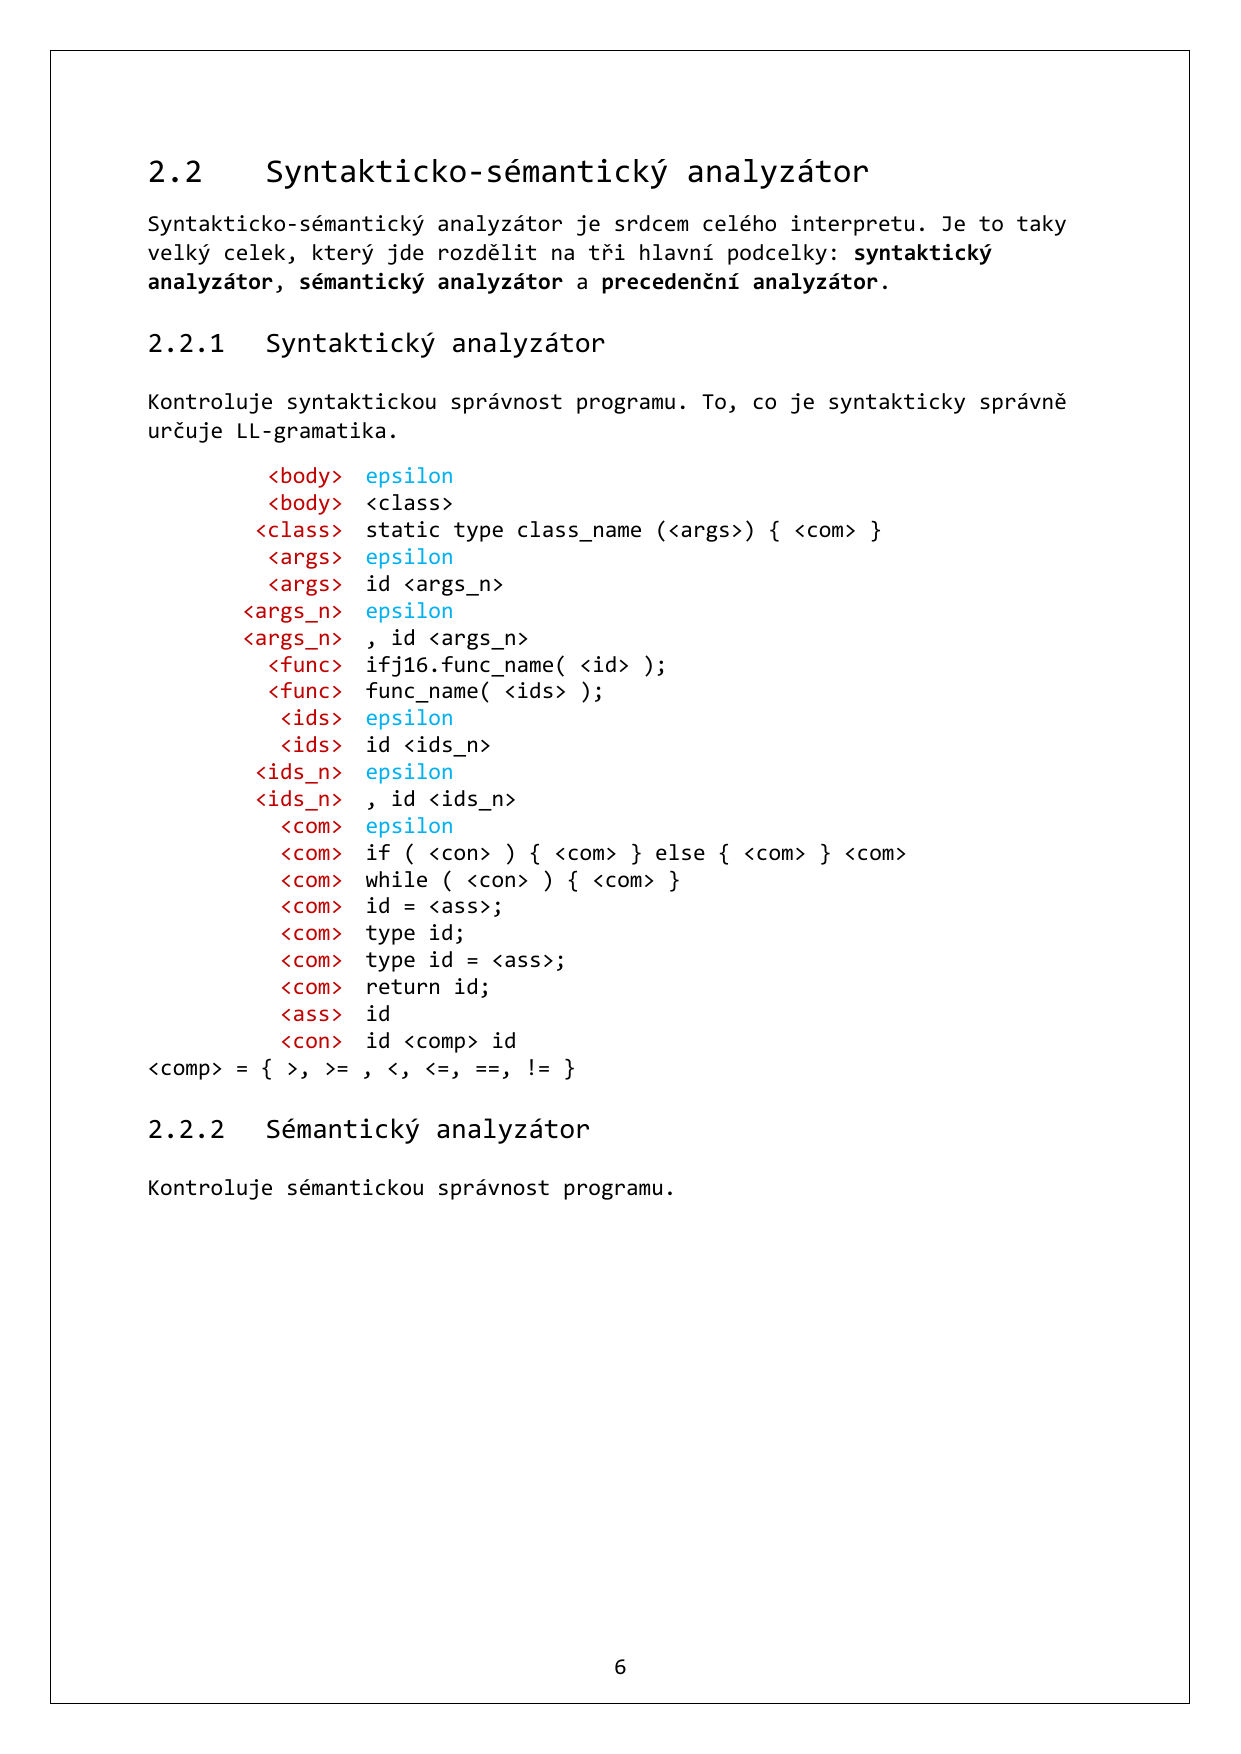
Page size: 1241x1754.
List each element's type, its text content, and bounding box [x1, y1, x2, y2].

text <comp> = { >, >= , <, <=, ==, != } [147, 1054, 1093, 1081]
table_cell <ids_n> [148, 785, 354, 812]
table_cell , id <args_n> [354, 624, 1091, 651]
table_cell <class> [354, 490, 1091, 517]
table_cell <class> [148, 517, 354, 543]
table_cell <com> [148, 812, 354, 839]
table_cell <com> [148, 839, 354, 866]
table_cell <com> [148, 866, 354, 893]
subtitle Syntakticko-sémantický analyzátor [147, 152, 1093, 191]
table_cell <func> [148, 651, 354, 678]
table_cell <con> [148, 1027, 354, 1054]
text Kontroluje syntaktickou správnost programu. To, co je syntakticky správně určuje LL-gramatika. [147, 388, 1093, 444]
table_cell epsilon [354, 705, 1091, 732]
table_cell <ids> [148, 732, 354, 758]
subtitle Sémantický analyzátor [147, 1112, 1093, 1145]
table_cell epsilon [354, 812, 1091, 839]
table_cell <args> [148, 544, 354, 570]
table_cell return id; [354, 974, 1091, 1000]
table_cell id [354, 1000, 1091, 1027]
text Kontroluje sémantickou správnost programu. [147, 1174, 1093, 1201]
table_cell id <comp> id [354, 1027, 1091, 1054]
table_cell <body> [148, 490, 354, 517]
table_cell id <args_n> [354, 570, 1091, 597]
table_cell epsilon [354, 544, 1091, 570]
table_cell <func> [148, 678, 354, 705]
table_cell func_name( <ids> ); [354, 678, 1091, 705]
table_cell ifj16.func_name( <id> ); [354, 651, 1091, 678]
table_cell <args_n> [148, 597, 354, 624]
table_cell type id = <ass>; [354, 947, 1091, 973]
table_cell <ids> [148, 705, 354, 732]
text Syntakticko-sémantický analyzátor je srdcem celého interpretu. Je to taky velký celek, který jde rozdělit na tři hlavní podcelky: syntaktický analyzátor, sémantický analyzátor a precedenční analyzátor. [147, 210, 1093, 295]
table_cell <args_n> [148, 624, 354, 651]
table_cell <com> [148, 920, 354, 947]
table_cell <ids_n> [148, 759, 354, 785]
table_header <body> [148, 463, 354, 490]
table_cell <args> [148, 570, 354, 597]
subtitle Syntaktický analyzátor [147, 326, 1093, 359]
table_cell static type class_name (<args>) { <com> } [354, 517, 1091, 543]
table_cell <ass> [148, 1000, 354, 1027]
table_cell type id; [354, 920, 1091, 947]
table_cell epsilon [354, 759, 1091, 785]
table_cell <com> [148, 947, 354, 973]
table_cell if ( <con> ) { <com> } else { <com> } <com> [354, 839, 1091, 866]
table_cell <com> [148, 974, 354, 1000]
table_cell id = <ass>; [354, 893, 1091, 920]
table_cell epsilon [354, 597, 1091, 624]
table_cell , id <ids_n> [354, 785, 1091, 812]
table_header epsilon [354, 463, 1091, 490]
table_cell id <ids_n> [354, 732, 1091, 758]
table_cell <com> [148, 893, 354, 920]
table_cell while ( <con> ) { <com> } [354, 866, 1091, 893]
